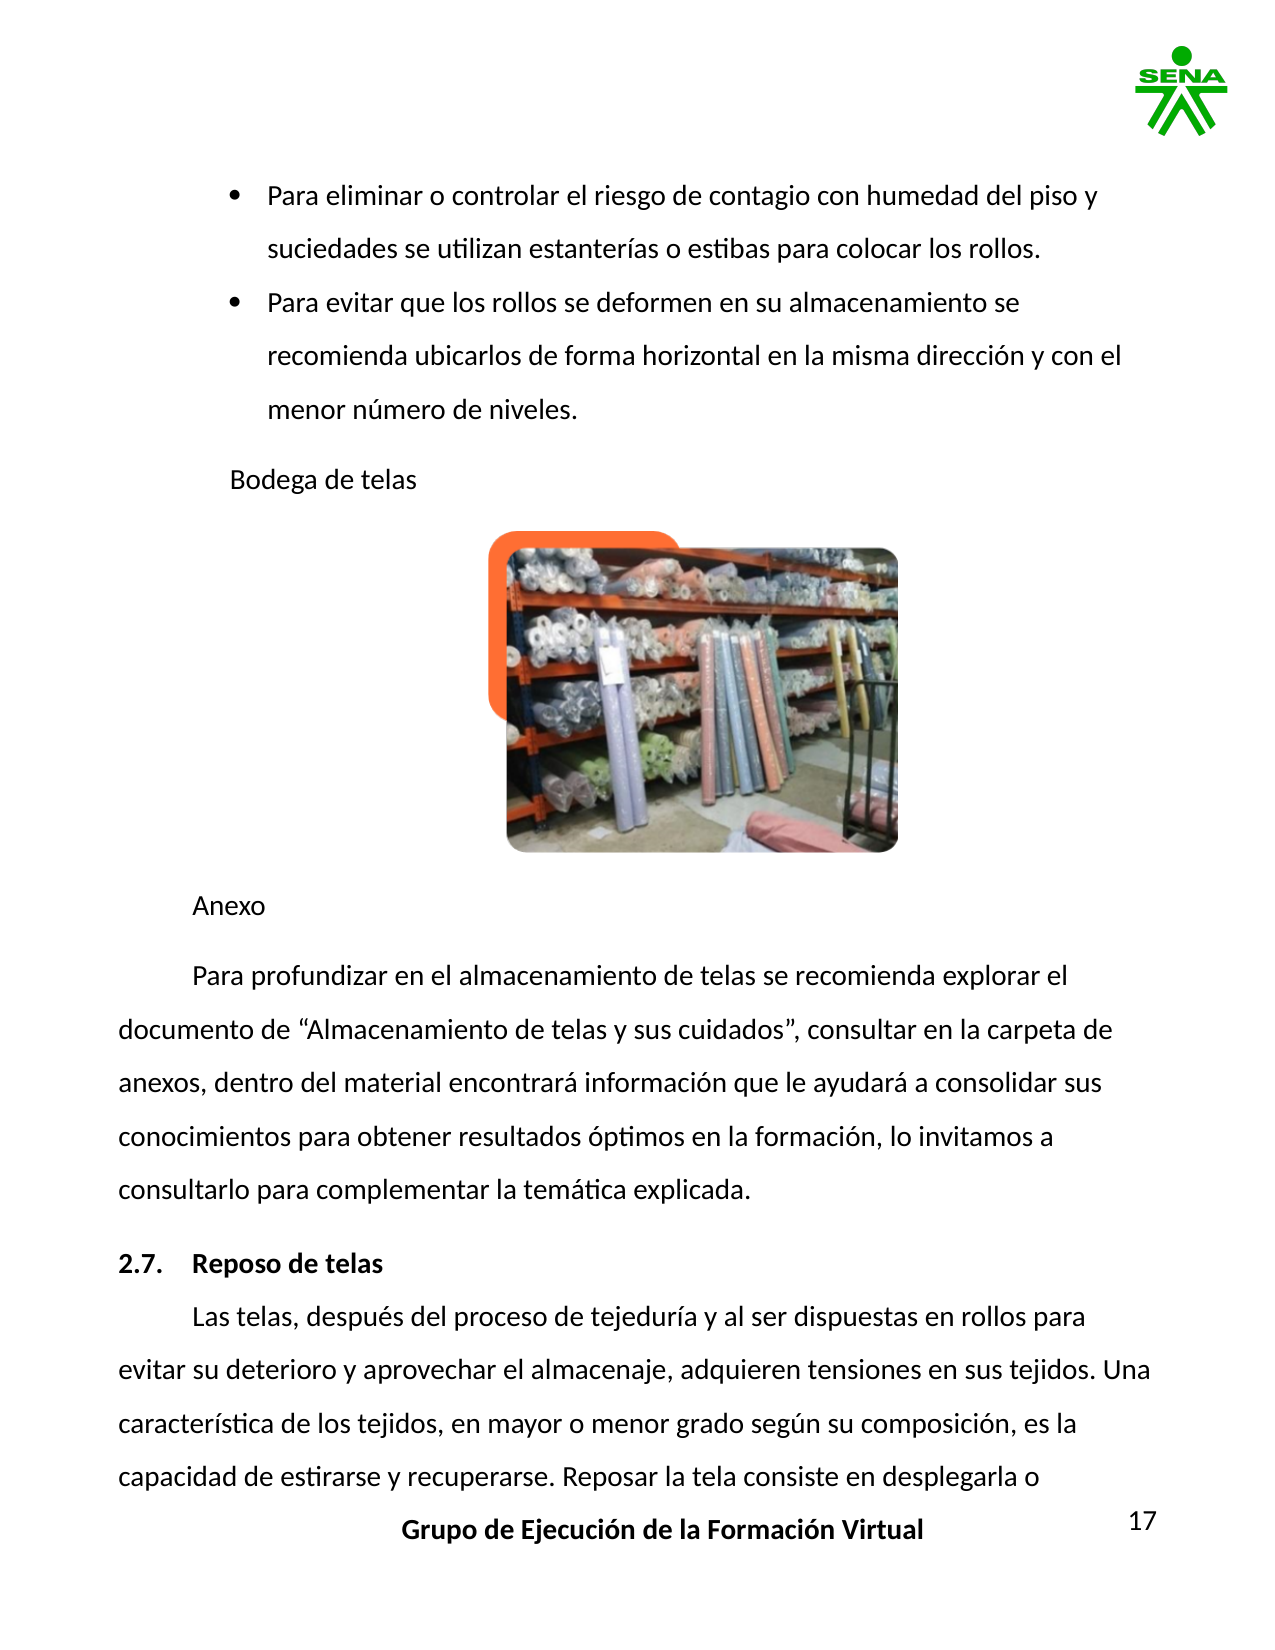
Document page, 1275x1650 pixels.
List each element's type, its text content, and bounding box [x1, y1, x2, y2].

picture [1135, 46, 1228, 136]
text Para profundizar en el almacenamiento de telas se recomienda explorar el documento de “Almacenamiento de telas y sus cuidados”, consultar en la carpeta de anexos, dentro del material encontrará información que le ayudará a consolidar sus conocimientos para obtener resultados óptimos en la formación, lo invitamos a consultarlo para complementar la temática explicada. [118, 957, 1157, 1207]
list Para eliminar o controlar el riesgo de contagio con humedad del piso y suciedades se utilizan estanterías o estibas para colocar los rollos. [229, 177, 1157, 266]
text Anexo [118, 887, 1157, 923]
text Bodega de telas [229, 461, 1157, 497]
picture [488, 531, 898, 853]
subtitle Reposo de telas [118, 1246, 1157, 1281]
list Para evitar que los rollos se deformen en su almacenamiento se recomienda ubicarlos de forma horizontal en la misma dirección y con el menor número de niveles. [229, 284, 1157, 427]
